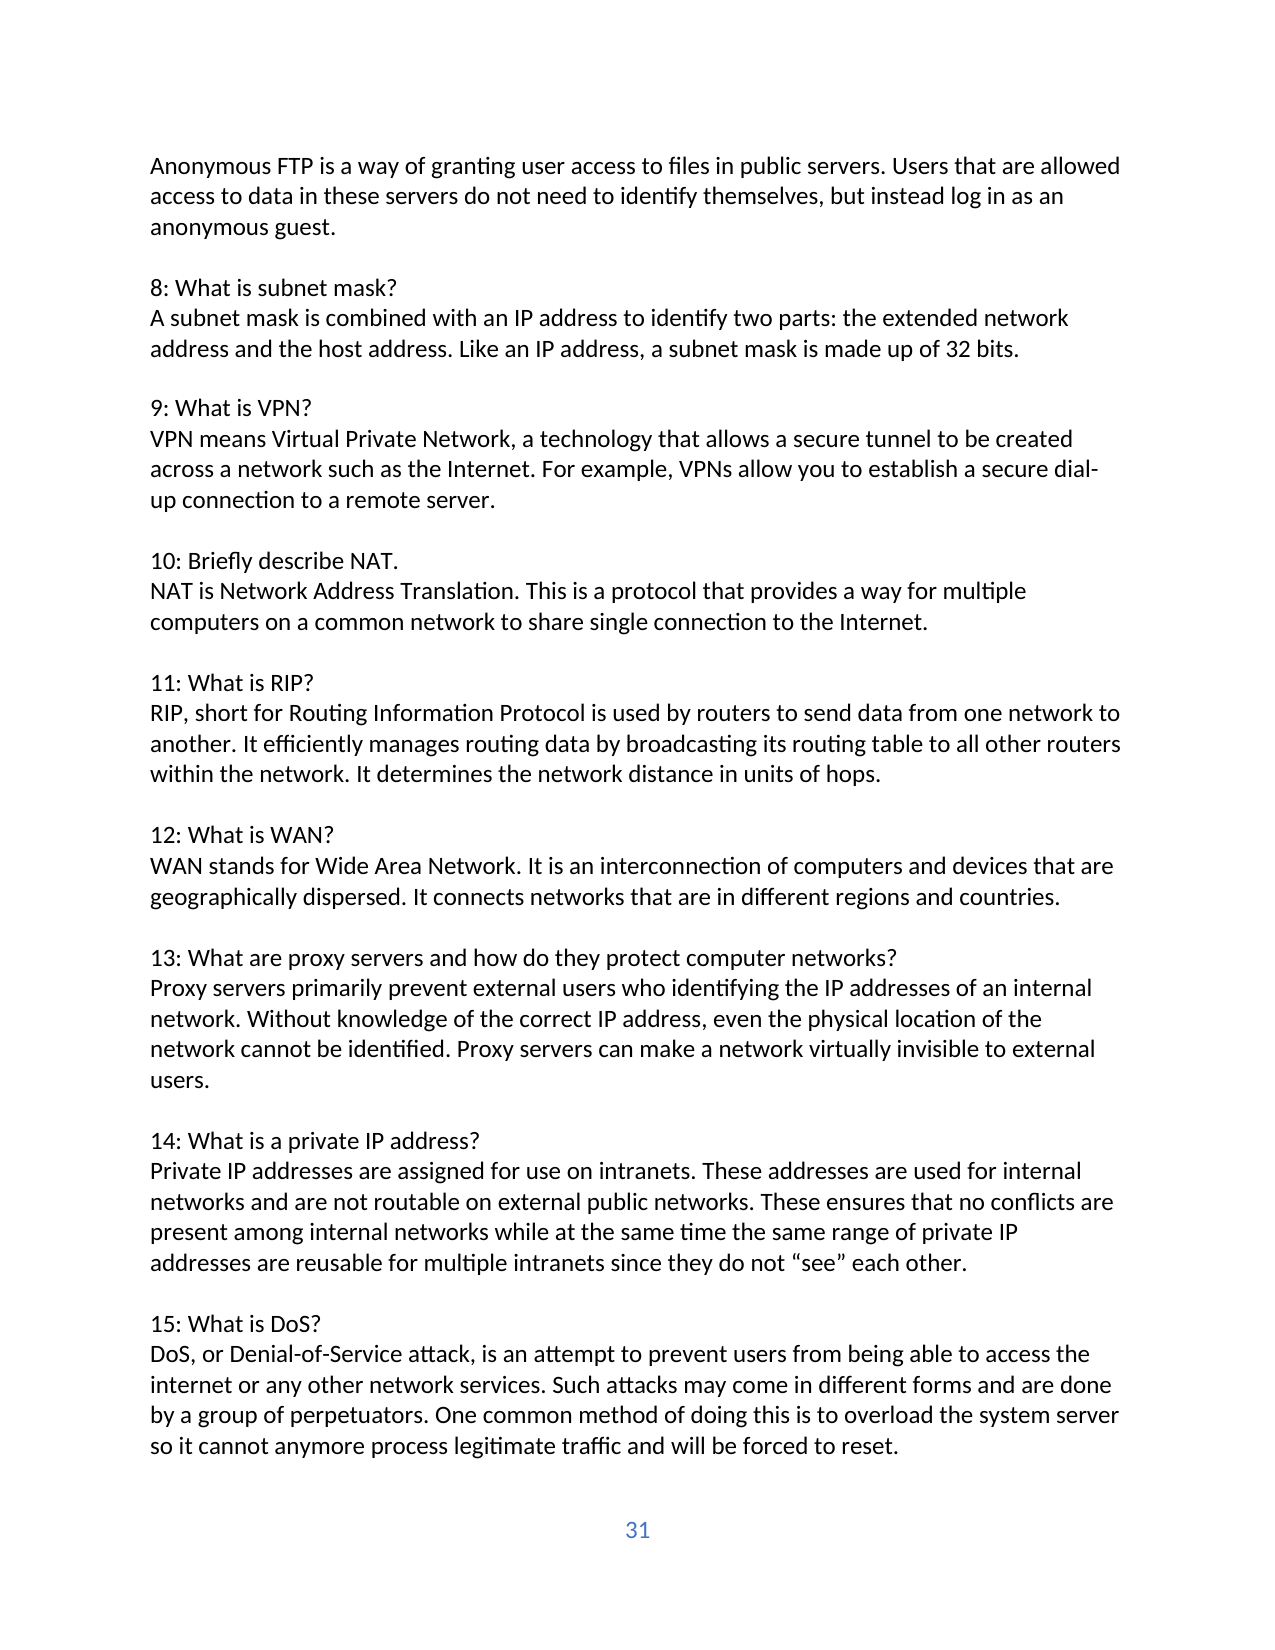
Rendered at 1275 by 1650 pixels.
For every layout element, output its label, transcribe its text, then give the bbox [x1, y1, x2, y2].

text 14: What is a private IP address? [150, 1125, 1125, 1155]
text NAT is Network Address Translation. This is a protocol that provides a way for multiple computers on a common network to share single connection to the Internet. [150, 576, 1125, 637]
text 12: What is WAN? [150, 820, 1125, 850]
text Anonymous FTP is a way of granting user access to files in public servers. Users that are allowed access to data in these servers do not need to identify themselves, but instead log in as an anonymous guest. [150, 150, 1125, 242]
text RIP, short for Routing Information Protocol is used by routers to send data from one network to another. It efficiently manages routing data by broadcasting its routing table to all other routers within the network. It determines the network distance in units of hops. [150, 698, 1125, 789]
text 10: Briefly describe NAT. [150, 545, 1125, 576]
text DoS, or Denial-of-Service attack, is an attempt to prevent users from being able to access the internet or any other network services. Such attacks may come in different forms and are done by a group of perpetuators. One common method of doing this is to overload the system server so it cannot anymore process legitimate traffic and will be forced to reset. [150, 1338, 1125, 1461]
text 8: What is subnet mask? [150, 272, 1125, 303]
text WAN stands for Wide Area Network. It is an interconnection of computers and devices that are geographically dispersed. It connects networks that are in different regions and countries. [150, 850, 1125, 911]
text 9: What is VPN? [150, 392, 1125, 423]
text 13: What are proxy servers and how do they protect computer networks? [150, 942, 1125, 972]
text VPN means Virtual Private Network, a technology that allows a secure tunnel to be created across a network such as the Internet. For example, VPNs allow you to establish a secure dial-up connection to a remote server. [150, 423, 1125, 514]
text 15: What is DoS? [150, 1308, 1125, 1338]
text Private IP addresses are assigned for use on intranets. These addresses are used for internal networks and are not routable on external public networks. These ensures that no conflicts are present among internal networks while at the same time the same range of private IP addresses are reusable for multiple intranets since they do not “see” each other. [150, 1155, 1125, 1277]
text A subnet mask is combined with an IP address to identify two parts: the extended network address and the host address. Like an IP address, a subnet mask is made up of 32 bits. [150, 303, 1125, 364]
text 11: What is RIP? [150, 667, 1125, 698]
text Proxy servers primarily prevent external users who identifying the IP addresses of an internal network. Without knowledge of the correct IP address, even the physical location of the network cannot be identified. Proxy servers can make a network virtually invisible to external users. [150, 972, 1125, 1094]
